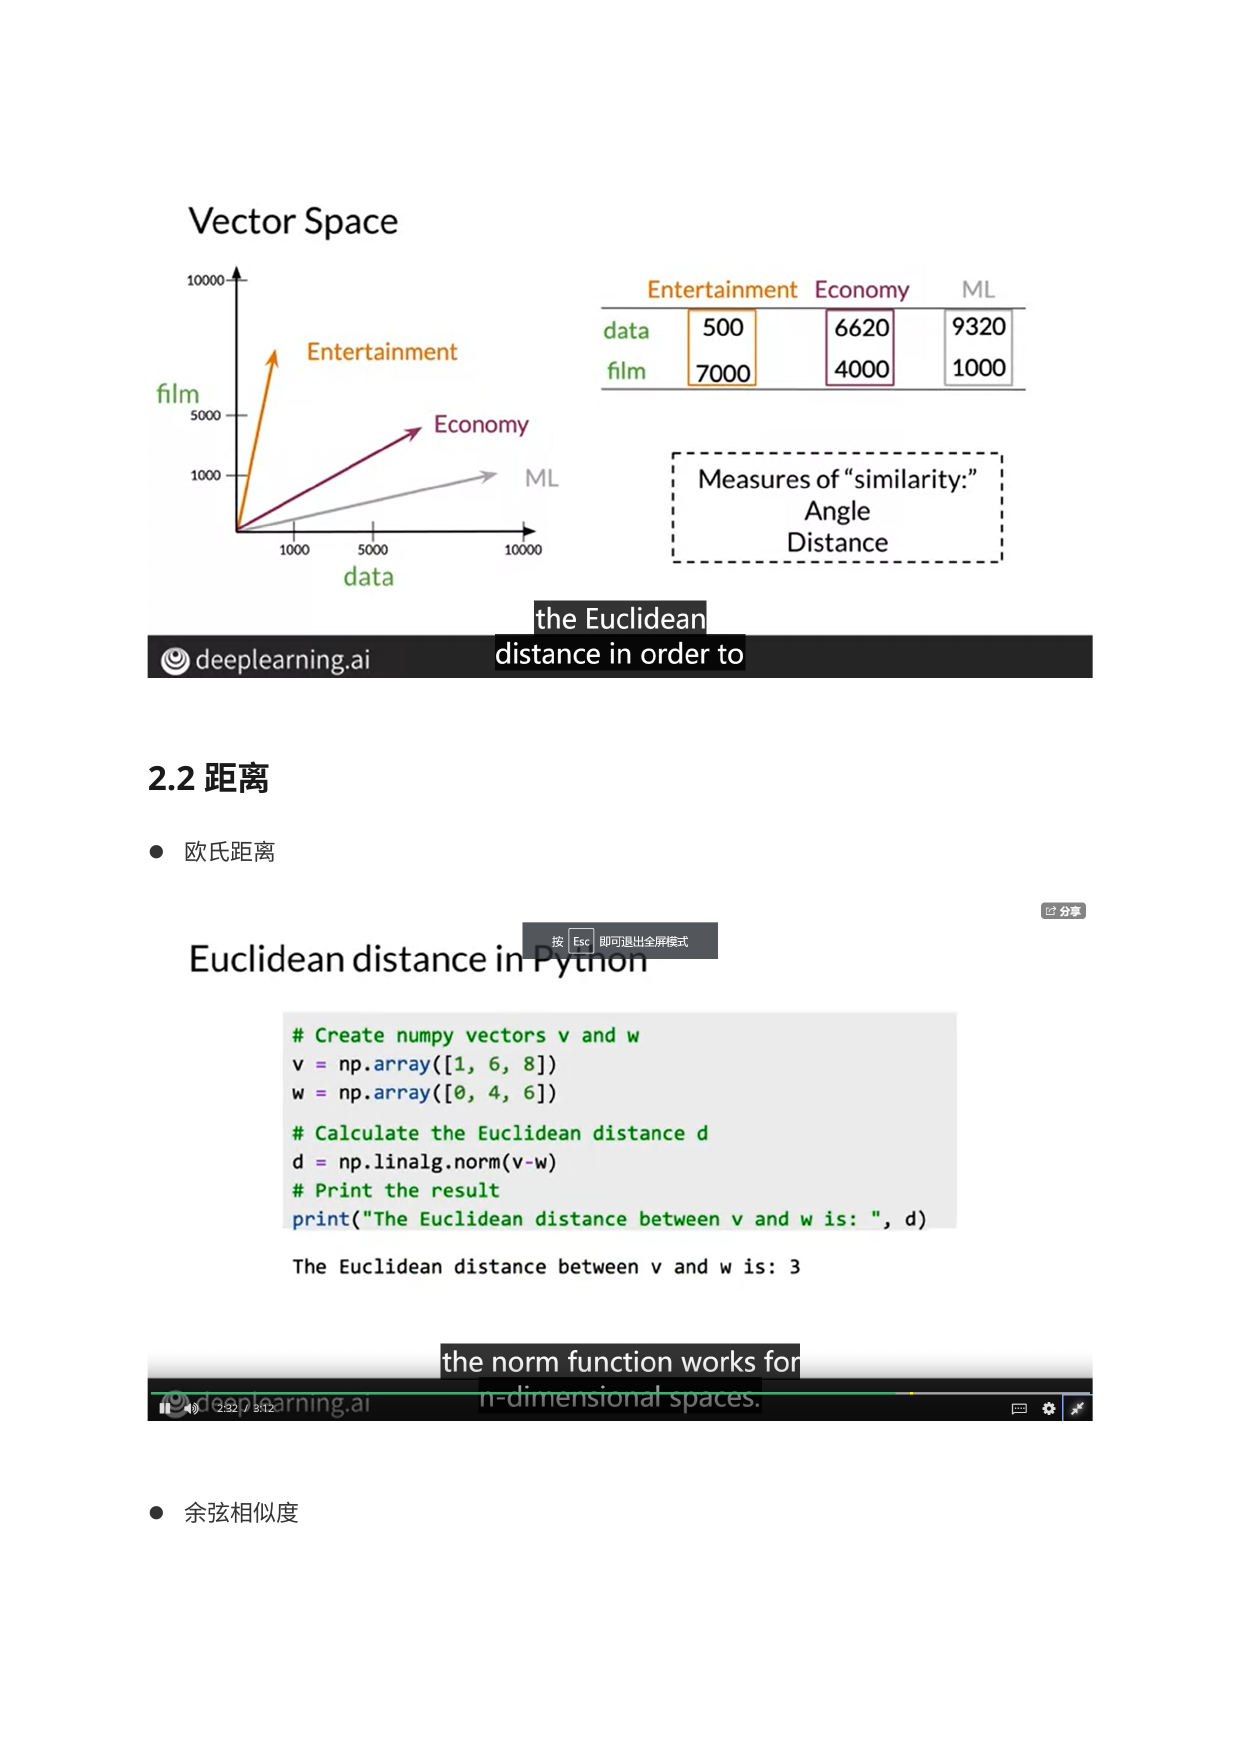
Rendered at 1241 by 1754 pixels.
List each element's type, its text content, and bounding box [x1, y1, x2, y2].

subtitle 2.2 距离 [148, 751, 1093, 800]
list 欧氏距离 [148, 834, 1093, 867]
picture [147, 889, 1093, 1421]
picture [147, 145, 1093, 678]
list 余弦相似度 [148, 1494, 1093, 1528]
